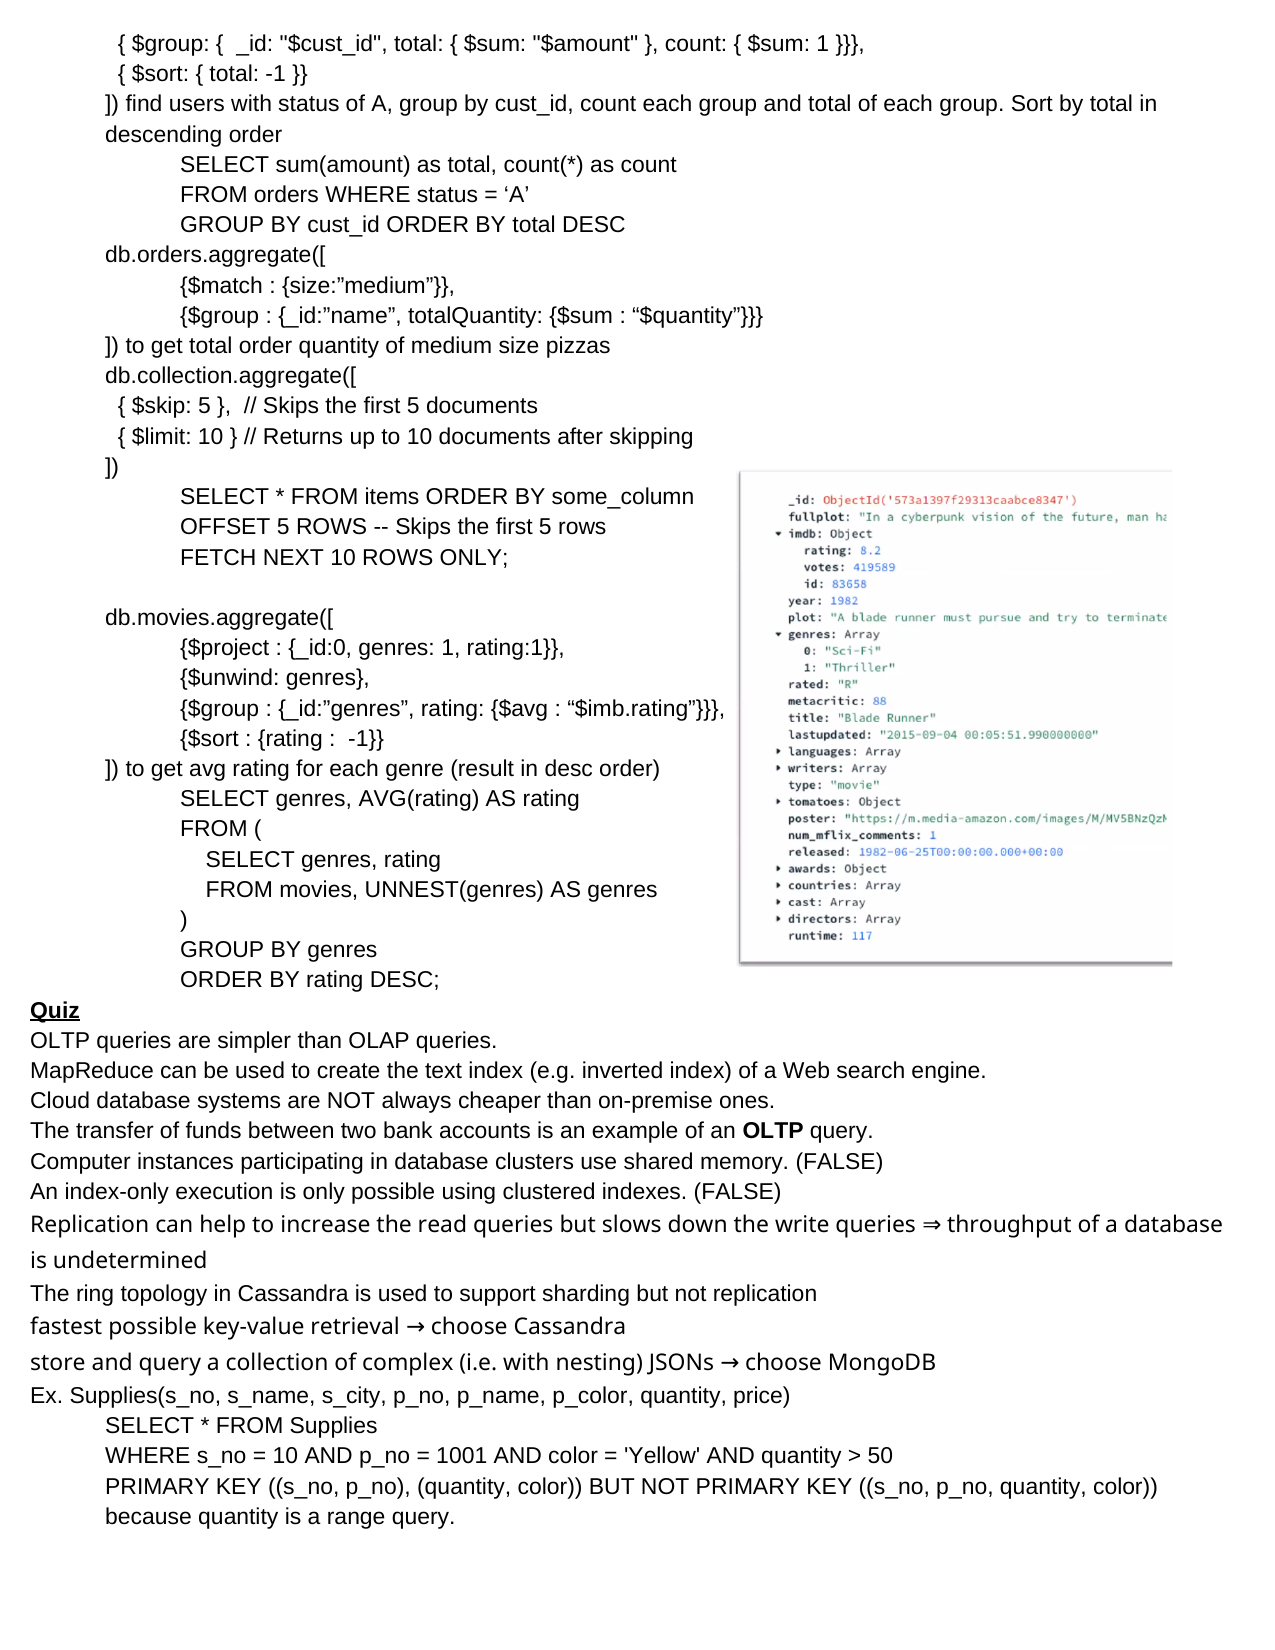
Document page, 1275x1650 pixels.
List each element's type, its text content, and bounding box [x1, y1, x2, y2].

picture [736, 872, 1173, 876]
picture [736, 751, 1173, 755]
text { $skip: 5 }, // Skips the first 5 documents [105, 392, 1245, 419]
text ]) to get total order quantity of medium size pizzas [105, 332, 1245, 358]
text ) [180, 906, 1245, 932]
text SELECT * FROM items ORDER BY some_column [180, 483, 1245, 509]
text ]) find users with status of A, group by cust_id, count each group and total of each group. Sort by total in descending order [105, 90, 1245, 147]
text FROM ( [180, 815, 1245, 842]
text {$sort : {rating : -1}} [180, 725, 1245, 751]
picture [736, 479, 1173, 483]
text Computer instances participating in database clusters use shared memory. (FALSE) [30, 1148, 1245, 1174]
text The transfer of funds between two bank accounts is an example of an OLTP query. [30, 1117, 1245, 1144]
text { $group: { _id: "$cust_id", total: { $sum: "$amount" }, count: { $sum: 1 }}}, [105, 30, 1245, 56]
picture [736, 781, 1173, 785]
text OLTP queries are simpler than OLAP queries. [30, 1027, 1245, 1053]
text fastest possible key-value retrieval → choose Cassandra [30, 1310, 1245, 1341]
text {$unwind: genres}, [180, 664, 1245, 691]
text SELECT genres, rating [180, 846, 1245, 872]
text The ring topology in Cassandra is used to support sharding but not replication [30, 1280, 1245, 1306]
picture [736, 932, 1173, 936]
text FROM movies, UNNEST(genres) AS genres [180, 876, 1245, 902]
text {$match : {size:”medium”}}, [180, 272, 1245, 298]
picture [736, 721, 1173, 725]
text WHERE s_no = 10 AND p_no = 1001 AND color = 'Yellow' AND quantity > 50 [105, 1442, 1245, 1469]
text SELECT sum(amount) as total, count(*) as count [180, 151, 1245, 177]
picture [736, 570, 1173, 604]
text Quiz [30, 997, 1245, 1023]
picture [736, 842, 1173, 846]
text {$project : {_id:0, genres: 1, rating:1}}, [180, 634, 1245, 661]
picture [736, 509, 1173, 513]
text FROM orders WHERE status = ‘A’ [180, 181, 1245, 207]
text FETCH NEXT 10 ROWS ONLY; [180, 543, 1245, 570]
text ]) [105, 453, 1245, 479]
text { $limit: 10 } // Returns up to 10 documents after skipping [105, 423, 1245, 449]
text GROUP BY cust_id ORDER BY total DESC [180, 211, 1245, 238]
text {$group : {_id:”genres”, rating: {$avg : “$imb.rating”}}}, [180, 694, 1245, 721]
text OFFSET 5 ROWS -- Skips the first 5 rows [180, 513, 1245, 540]
text { $sort: { total: -1 }} [105, 60, 1245, 87]
picture [736, 902, 1173, 906]
text ]) to get avg rating for each genre (result in desc order) [105, 755, 1245, 781]
text SELECT genres, AVG(rating) AS rating [180, 785, 1245, 812]
text PRIMARY KEY ((s_no, p_no), (quantity, color)) BUT NOT PRIMARY KEY ((s_no, p_no, quantity, color)) [105, 1473, 1245, 1499]
text db.collection.aggregate([ [105, 362, 1245, 389]
text {$group : {_id:”name”, totalQuantity: {$sum : “$quantity”}}} [180, 302, 1245, 328]
picture [736, 630, 1173, 634]
text SELECT * FROM Supplies [105, 1412, 1245, 1439]
text because quantity is a range query. [105, 1503, 1245, 1529]
text Cloud database systems are NOT always cheaper than on-premise ones. [30, 1087, 1245, 1114]
text ORDER BY rating DESC; [180, 966, 1245, 993]
text An index-only execution is only possible using clustered indexes. (FALSE) [30, 1178, 1245, 1204]
text Ex. Supplies(s_no, s_name, s_city, p_no, p_name, p_color, quantity, price) [30, 1382, 1245, 1408]
text GROUP BY genres [180, 936, 1245, 963]
text store and query a collection of complex (i.e. with nesting) JSONs → choose MongoDB [30, 1346, 1245, 1377]
text db.movies.aggregate([ [105, 604, 1245, 630]
text Replication can help to increase the read queries but slows down the write queries ⇒ throughput of a database is undetermined [30, 1208, 1245, 1275]
text db.orders.aggregate([ [105, 241, 1245, 268]
text MapReduce can be used to create the text index (e.g. inverted index) of a Web search engine. [30, 1057, 1245, 1083]
